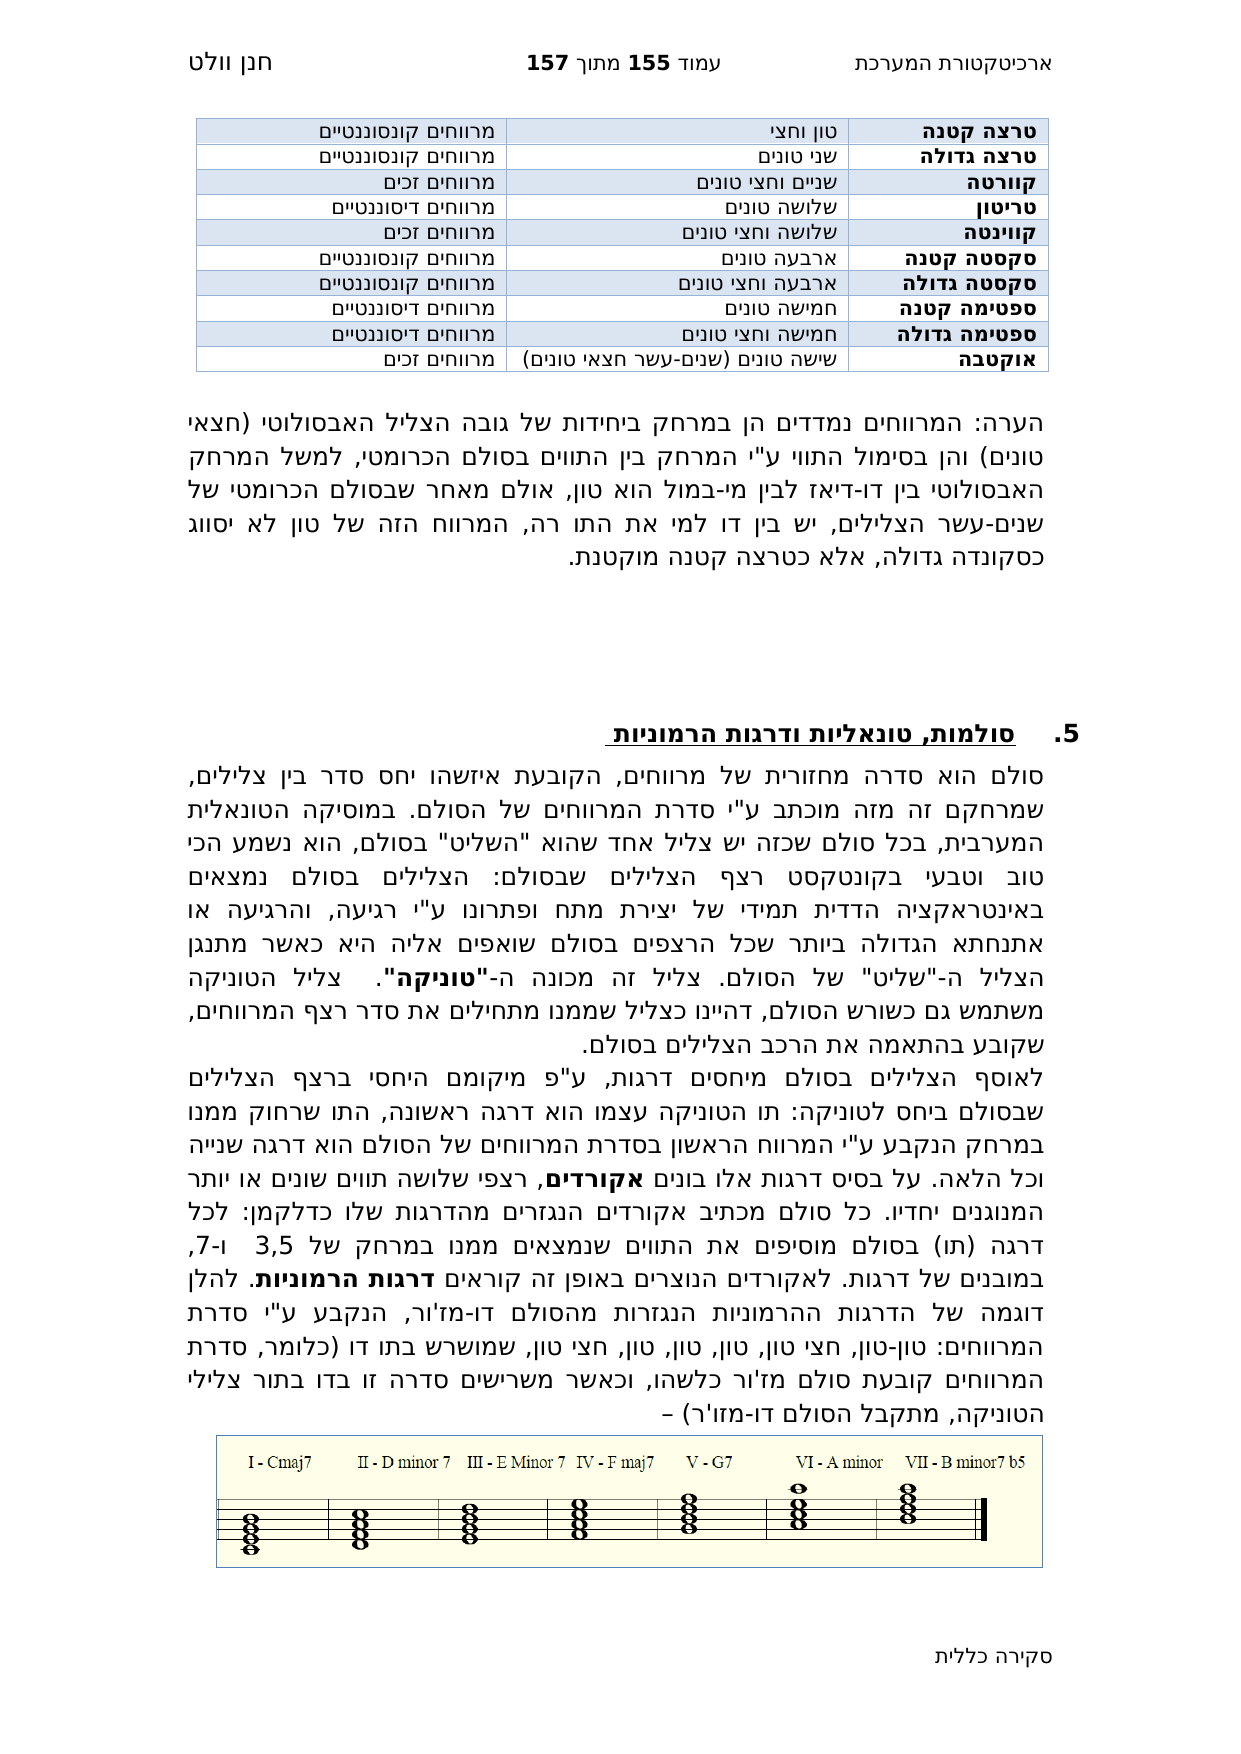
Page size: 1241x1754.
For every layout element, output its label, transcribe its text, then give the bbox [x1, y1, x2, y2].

table_cell מרווחים קונסוננטיים [197, 246, 506, 270]
text לאוסף הצלילים בסולם מיחסים דרגות, ע"פ מיקומם היחסי ברצף הצלילים שבסולם ביחס לטוניקה: תו הטוניקה עצמו הוא דרגה ראשונה, התו שרחוק ממנו במרחק הנקבע ע"י המרווח הראשון בסדרת המרווחים של הסולם הוא דרגה שנייה וכל הלאה. על בסיס דרגות אלו בונים אקורדים, רצפי שלושה תווים שונים או יותר המנוגנים יחדיו. כל סולם מכתיב אקורדים הנגזרים מהדרגות שלו כדלקמן: לכל דרגה (תו) בסולם מוסיפים את התווים שנמצאים ממנו במרחק של 3,5 ו-7, במובנים של דרגות. לאקורדים הנוצרים באופן זה קוראים דרגות הרמוניות. להלן דוגמה של הדרגות ההרמוניות הנגזרות מהסולם דו-מז'ור, הנקבע ע"י סדרת המרווחים: טון-טון, חצי טון, טון, טון, טון, חצי טון, שמושרש בתו דו (כלומר, סדרת המרווחים קובעת סולם מז'ור כלשהו, וכאשר משרישים סדרה זו בדו בתור צלילי הטוניקה, מתקבל הסולם דו-מזו'ר) – [187, 1063, 1045, 1428]
picture [217, 1436, 1042, 1567]
table_cell מרווחים דיסוננטיים [197, 322, 506, 346]
table_cell שלושה וחצי טונים [507, 220, 848, 245]
table_cell ספטימה גדולה [849, 322, 1048, 346]
table_cell מרווחים דיסוננטיים [197, 195, 506, 219]
table_cell מרווחים קונסוננטיים [197, 145, 506, 169]
table_cell מרווחים זכים [197, 170, 506, 194]
list הערה: המרווחים נמדדים הן במרחק ביחידות של גובה הצליל האבסולוטי (חצאי טונים) והן בסימול התווי ע"י המרחק בין התווים בסולם הכרומטי, למשל המרחק האבסולוטי בין דו-דיאז לבין מי-במול הוא טון, אולם מאחר שבסולם הכרומטי של שנים-עשר הצלילים, יש בין דו למי את התו רה, המרווח הזה של טון לא יסווג כסקונדה גדולה, אלא כטרצה קטנה מוקטנת. [187, 408, 1045, 572]
table_cell שלושה טונים [507, 195, 848, 219]
table_cell סקסטה קטנה [849, 246, 1048, 270]
table_cell ארבעה וחצי טונים [507, 271, 848, 295]
table_cell ארבעה טונים [507, 246, 848, 270]
table_cell סקסטה גדולה [849, 271, 1048, 295]
table_cell אוקטבה [849, 347, 1048, 371]
table_cell טון וחצי [507, 119, 848, 143]
text סולם הוא סדרה מחזורית של מרווחים, הקובעת איזשהו יחס סדר בין צלילים, שמרחקם זה מזה מוכתב ע"י סדרת המרווחים של הסולם. במוסיקה הטונאלית המערבית, בכל סולם שכזה יש צליל אחד שהוא "השליט" בסולם, הוא נשמע הכי טוב וטבעי בקונטקסט רצף הצלילים שבסולם: הצלילים בסולם נמצאים באינטראקציה הדדית תמידי של יצירת מתח ופתרונו ע"י רגיעה, והרגיעה או אתנחתא הגדולה ביותר שכל הרצפים בסולם שואפים אליה היא כאשר מתנגן הצליל ה-"שליט" של הסולם. צליל זה מכונה ה-"טוניקה". צליל הטוניקה משתמש גם כשורש הסולם, דהיינו כצליל שממנו מתחילים את סדר רצף המרווחים, שקובע בהתאמה את הרכב הצלילים בסולם. [187, 762, 1045, 1059]
table_cell טריטון [849, 195, 1048, 219]
table_cell חמישה וחצי טונים [507, 322, 848, 346]
table_cell מרווחים דיסוננטיים [197, 296, 506, 321]
table_cell שניים וחצי טונים [507, 170, 848, 194]
table_cell שני טונים [507, 145, 848, 169]
table_cell מרווחים זכים [197, 220, 506, 245]
table_cell ספטימה קטנה [849, 296, 1048, 321]
table_cell מרווחים קונסוננטיים [197, 271, 506, 295]
table_cell טרצה גדולה [849, 145, 1048, 169]
table_cell קווינטה [849, 220, 1048, 245]
table_cell קוורטה [849, 170, 1048, 194]
table_cell חמישה טונים [507, 296, 848, 321]
table_cell טרצה קטנה [849, 119, 1048, 143]
table_cell מרווחים קונסוננטיים [197, 119, 506, 143]
table_cell שישה טונים (שנים-עשר חצאי טונים) [507, 347, 848, 371]
table_cell מרווחים זכים [197, 347, 506, 371]
list סולמות, טונאליות ודרגות הרמוניות [187, 720, 1053, 749]
